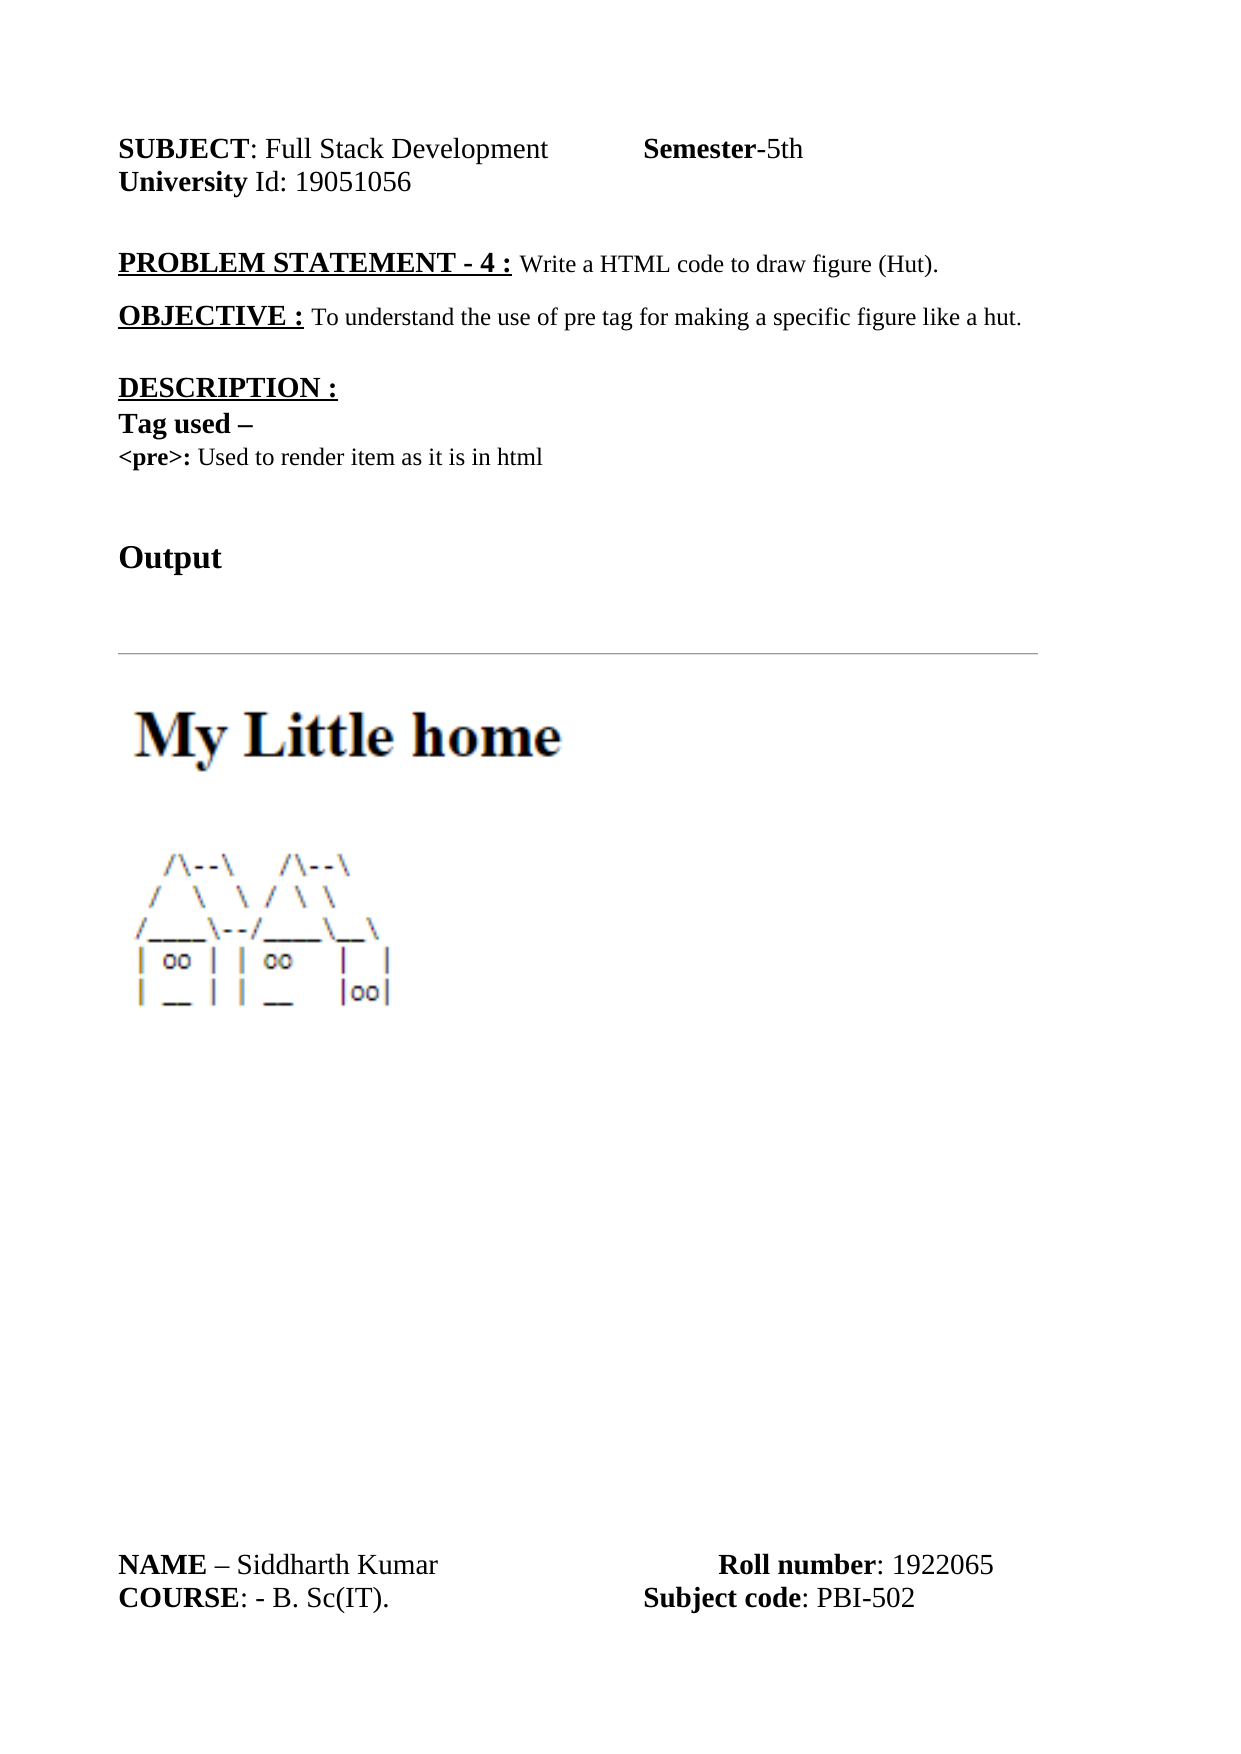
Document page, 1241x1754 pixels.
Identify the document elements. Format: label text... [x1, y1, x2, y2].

text SUBJECT: Full Stack Development Semester-5th [0, 131, 1122, 164]
text DESCRIPTION : [118, 370, 1122, 404]
text NAME – Siddharth Kumar Roll number: 1922065 [0, 1547, 1122, 1580]
text Tag used – [118, 406, 1122, 440]
text <pre>: Used to render item as it is in html [118, 442, 1122, 471]
text COURSE: - B. Sc(IT). Subject code: PBI-502 [0, 1580, 1122, 1614]
picture [118, 653, 1038, 1177]
text University Id: 19051056 [0, 164, 1122, 198]
text OBJECTIVE : To understand the use of pre tag for making a specific figure like a hut. [118, 298, 1122, 331]
text PROBLEM STATEMENT - 4 : Write a HTML code to draw figure (Hut). [118, 245, 1122, 278]
text Output [118, 538, 1122, 576]
